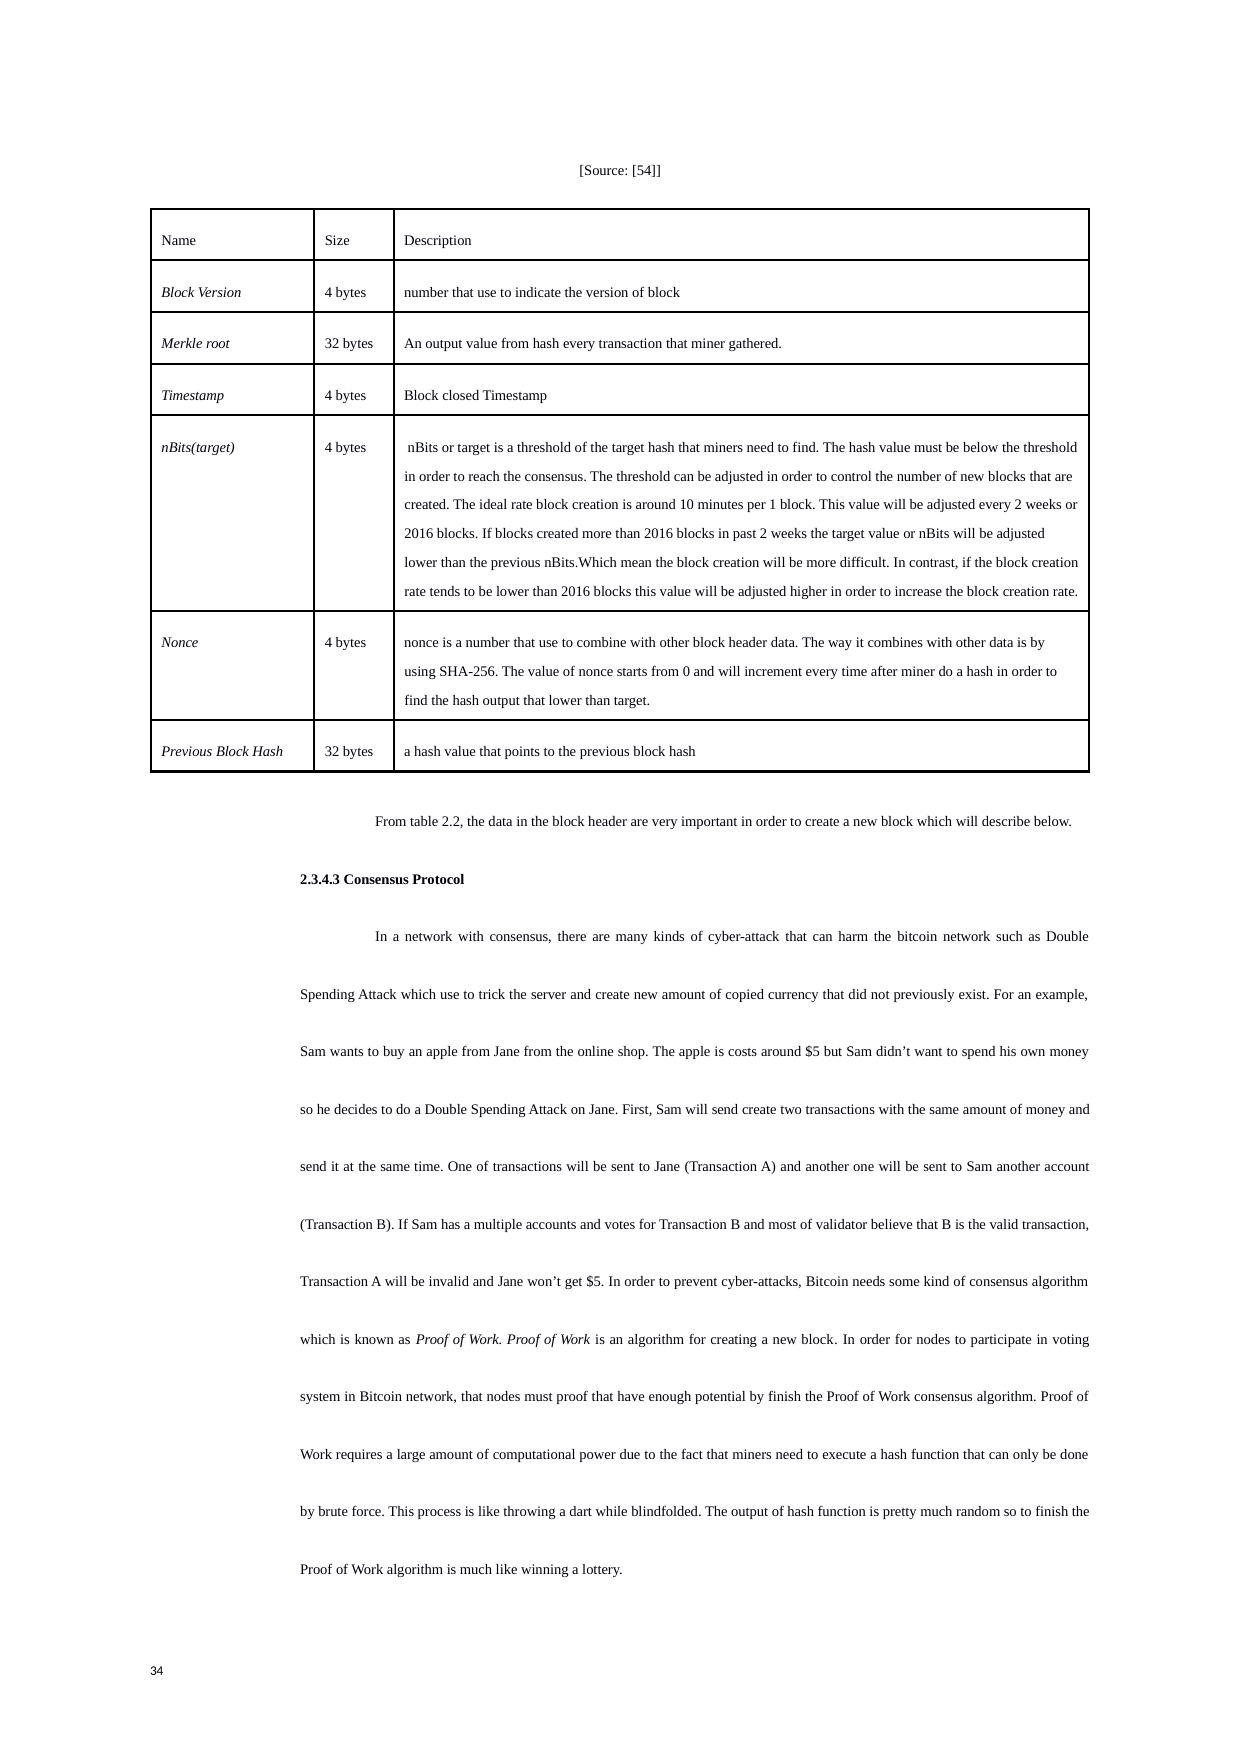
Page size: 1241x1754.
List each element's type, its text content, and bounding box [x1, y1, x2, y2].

table_header Name [152, 210, 313, 259]
text 2.3.4.3 Consensus Protocol [150, 859, 1090, 887]
table_header Size [315, 210, 393, 259]
table_cell 4 bytes [315, 261, 393, 311]
table_cell Block Version [152, 261, 313, 311]
table_cell Timestamp [152, 365, 313, 414]
table_cell An output value from hash every transaction that miner gathered. [395, 313, 1088, 362]
table_cell 4 bytes [315, 416, 393, 609]
table_cell nonce is a number that use to combine with other block header data. The way it combines with other data is by using SHA-256. The value of nonce starts from 0 and will increment every time after miner do a hash in order to find the hash output that lower than target. [395, 612, 1088, 719]
table_cell 32 bytes [315, 721, 393, 770]
table_cell Nonce [152, 612, 313, 719]
table_cell number that use to indicate the version of block [395, 261, 1088, 311]
text In a network with consensus, there are many kinds of cyber-attack that can harm the bitcoin network such as Double Spending Attack which use to trick the server and create new amount of copied currency that did not previously exist. For an example, Sam wants to buy an apple from Jane from the online shop. The apple is costs around $5 but Sam didn’t want to spend his own money so he decides to do a Double Spending Attack on Jane. First, Sam will send create two transactions with the same amount of money and send it at the same time. One of transactions will be sent to Jane (Transaction A) and another one will be sent to Sam another account (Transaction B). If Sam has a multiple accounts and votes for Transaction B and most of validator believe that B is the valid transaction, Transaction A will be invalid and Jane won’t get $5. In order to prevent cyber-attacks, Bitcoin needs some kind of consensus algorithm which is known as Proof of Work. Proof of Work is an algorithm for creating a new block. In order for nodes to participate in voting system in Bitcoin network, that nodes must proof that have enough potential by finish the Proof of Work consensus algorithm. Proof of Work requires a large amount of computational power due to the fact that miners need to execute a hash function that can only be done by brute force. This process is like throwing a dart while blindfolded. The output of hash function is pretty much random so to finish the Proof of Work algorithm is much like winning a lottery. [300, 916, 1090, 1577]
text From table 2.2, the data in the block header are very important in order to create a new block which will describe below. [300, 801, 1090, 830]
table_cell 4 bytes [315, 365, 393, 414]
table_cell Merkle root [152, 313, 313, 362]
table_header Description [395, 210, 1088, 259]
table_cell a hash value that points to the previous block hash [395, 721, 1088, 770]
table_cell nBits(target) [152, 416, 313, 609]
text [Source: [54]] [150, 150, 1090, 179]
table_cell Block closed Timestamp [395, 365, 1088, 414]
table_cell 32 bytes [315, 313, 393, 362]
table_cell nBits or target is a threshold of the target hash that miners need to find. The hash value must be below the threshold in order to reach the consensus. The threshold can be adjusted in order to control the number of new blocks that are created. The ideal rate block creation is around 10 minutes per 1 block. This value will be adjusted every 2 weeks or 2016 blocks. If blocks created more than 2016 blocks in past 2 weeks the target value or nBits will be adjusted lower than the previous nBits.Which mean the block creation will be more difficult. In contrast, if the block creation rate tends to be lower than 2016 blocks this value will be adjusted higher in order to increase the block creation rate. [395, 416, 1088, 609]
table_cell 4 bytes [315, 612, 393, 719]
table_cell Previous Block Hash [152, 721, 313, 770]
